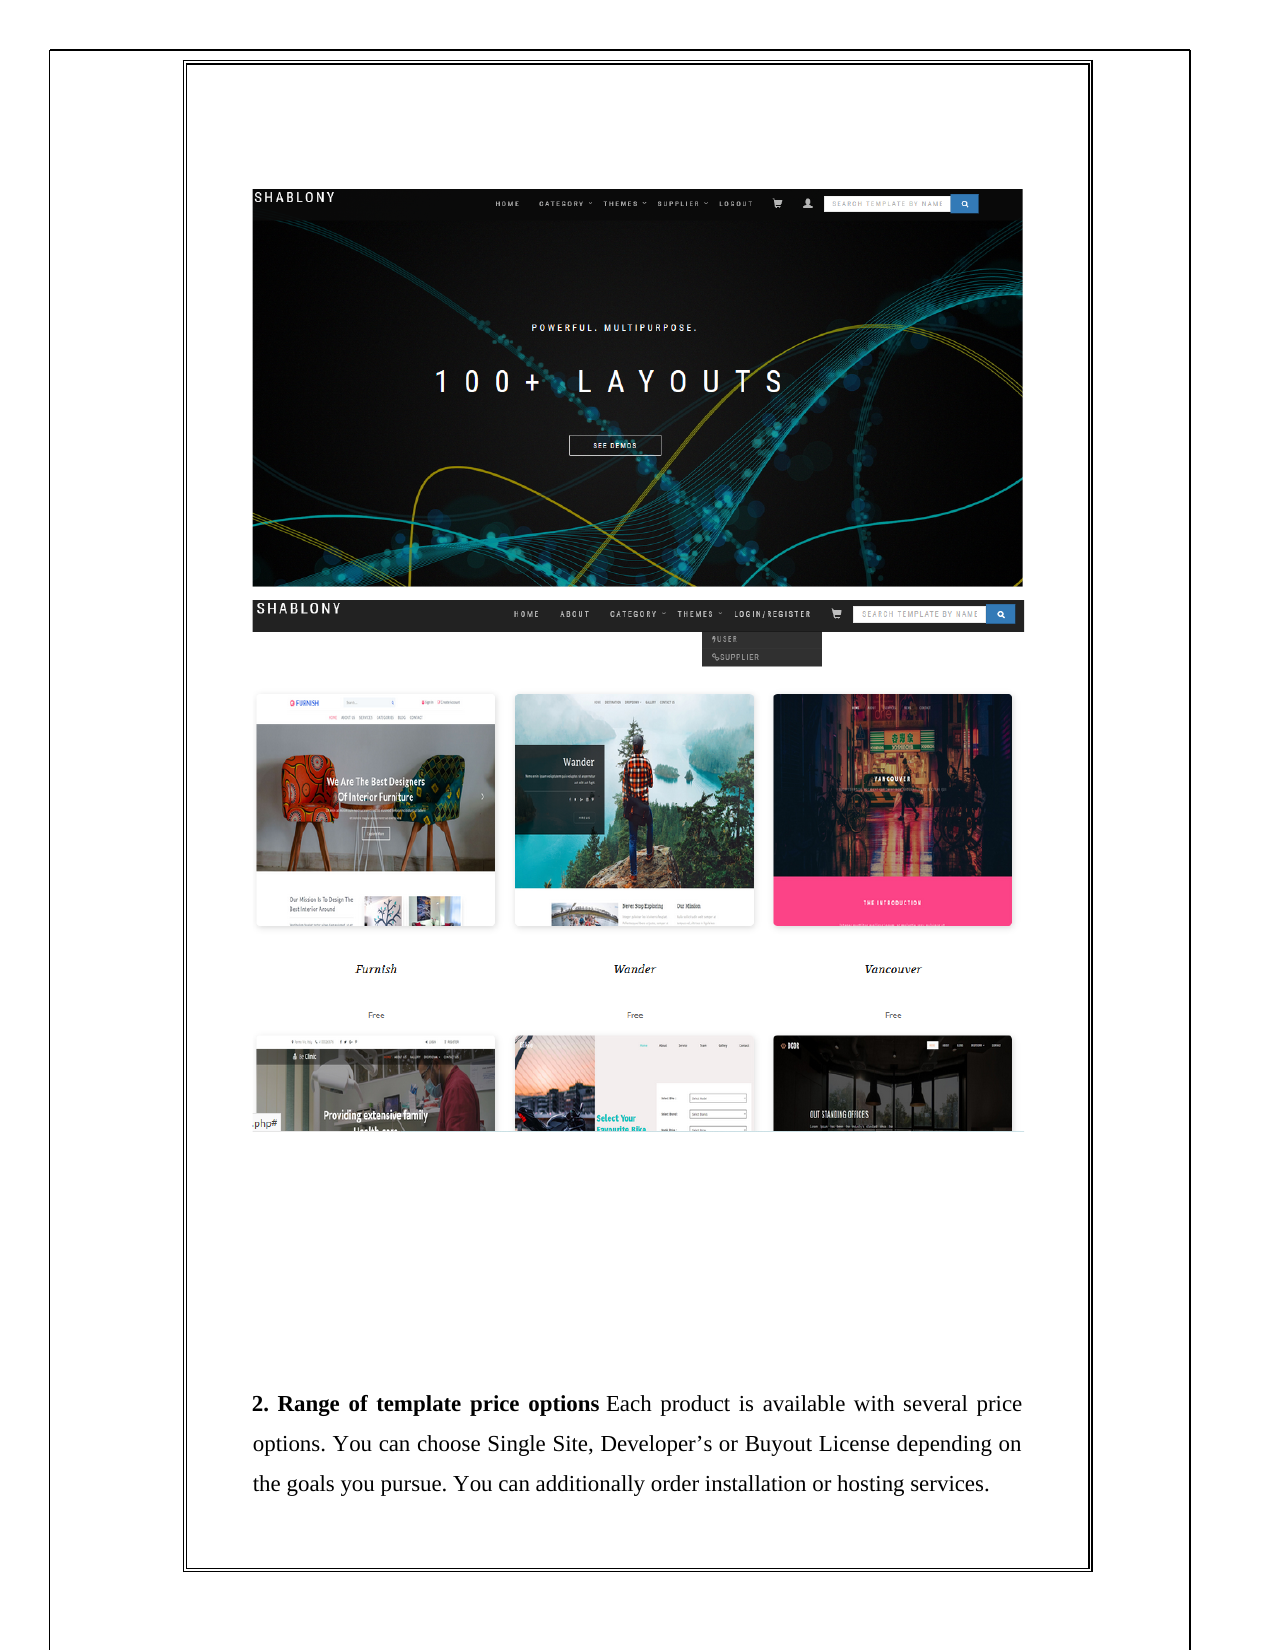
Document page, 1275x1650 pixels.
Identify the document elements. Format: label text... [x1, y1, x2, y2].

text 2. Range of template price options Each product is available with several price options. You can choose Single Site, Developer’s or Buyout License depending on the goals you pursue. You can additionally order installation or hosting services. [252, 1391, 1023, 1497]
picture [252, 189, 1023, 587]
picture [252, 600, 1025, 1132]
